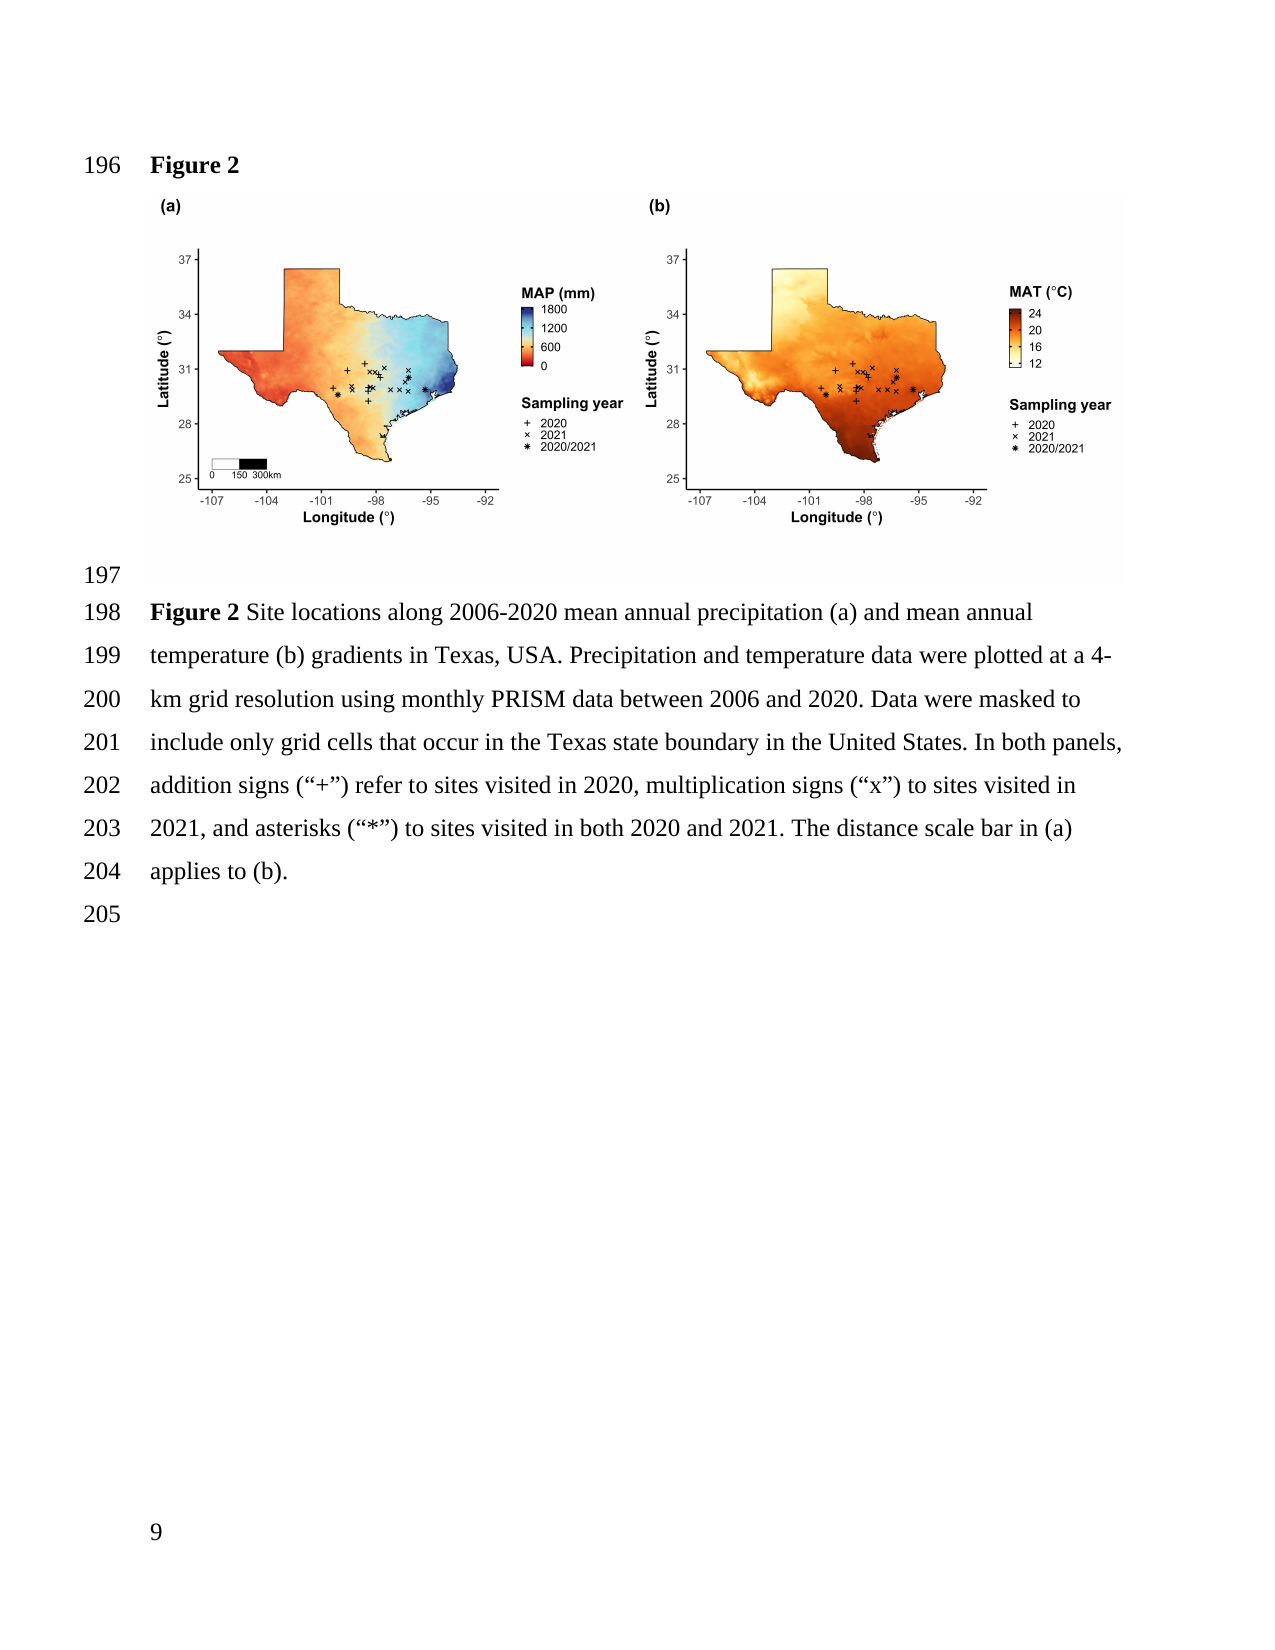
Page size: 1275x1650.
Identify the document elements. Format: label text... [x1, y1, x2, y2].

text Figure 2 [150, 150, 1125, 179]
text Figure 2 Site locations along 2006-2020 mean annual precipitation (a) and mean annual temperature (b) gradients in Texas, USA. Precipitation and temperature data were plotted at a 4-km grid resolution using monthly PRISM data between 2006 and 2020. Data were masked to include only grid cells that occur in the Texas state boundary in the United States. In both panels, addition signs (“+”) refer to sites visited in 2020, multiplication signs (“x”) to sites visited in 2021, and asterisks (“*”) to sites visited in both 2020 and 2021. The distance scale bar in (a) applies to (b). [150, 584, 1125, 885]
picture [150, 193, 1125, 584]
